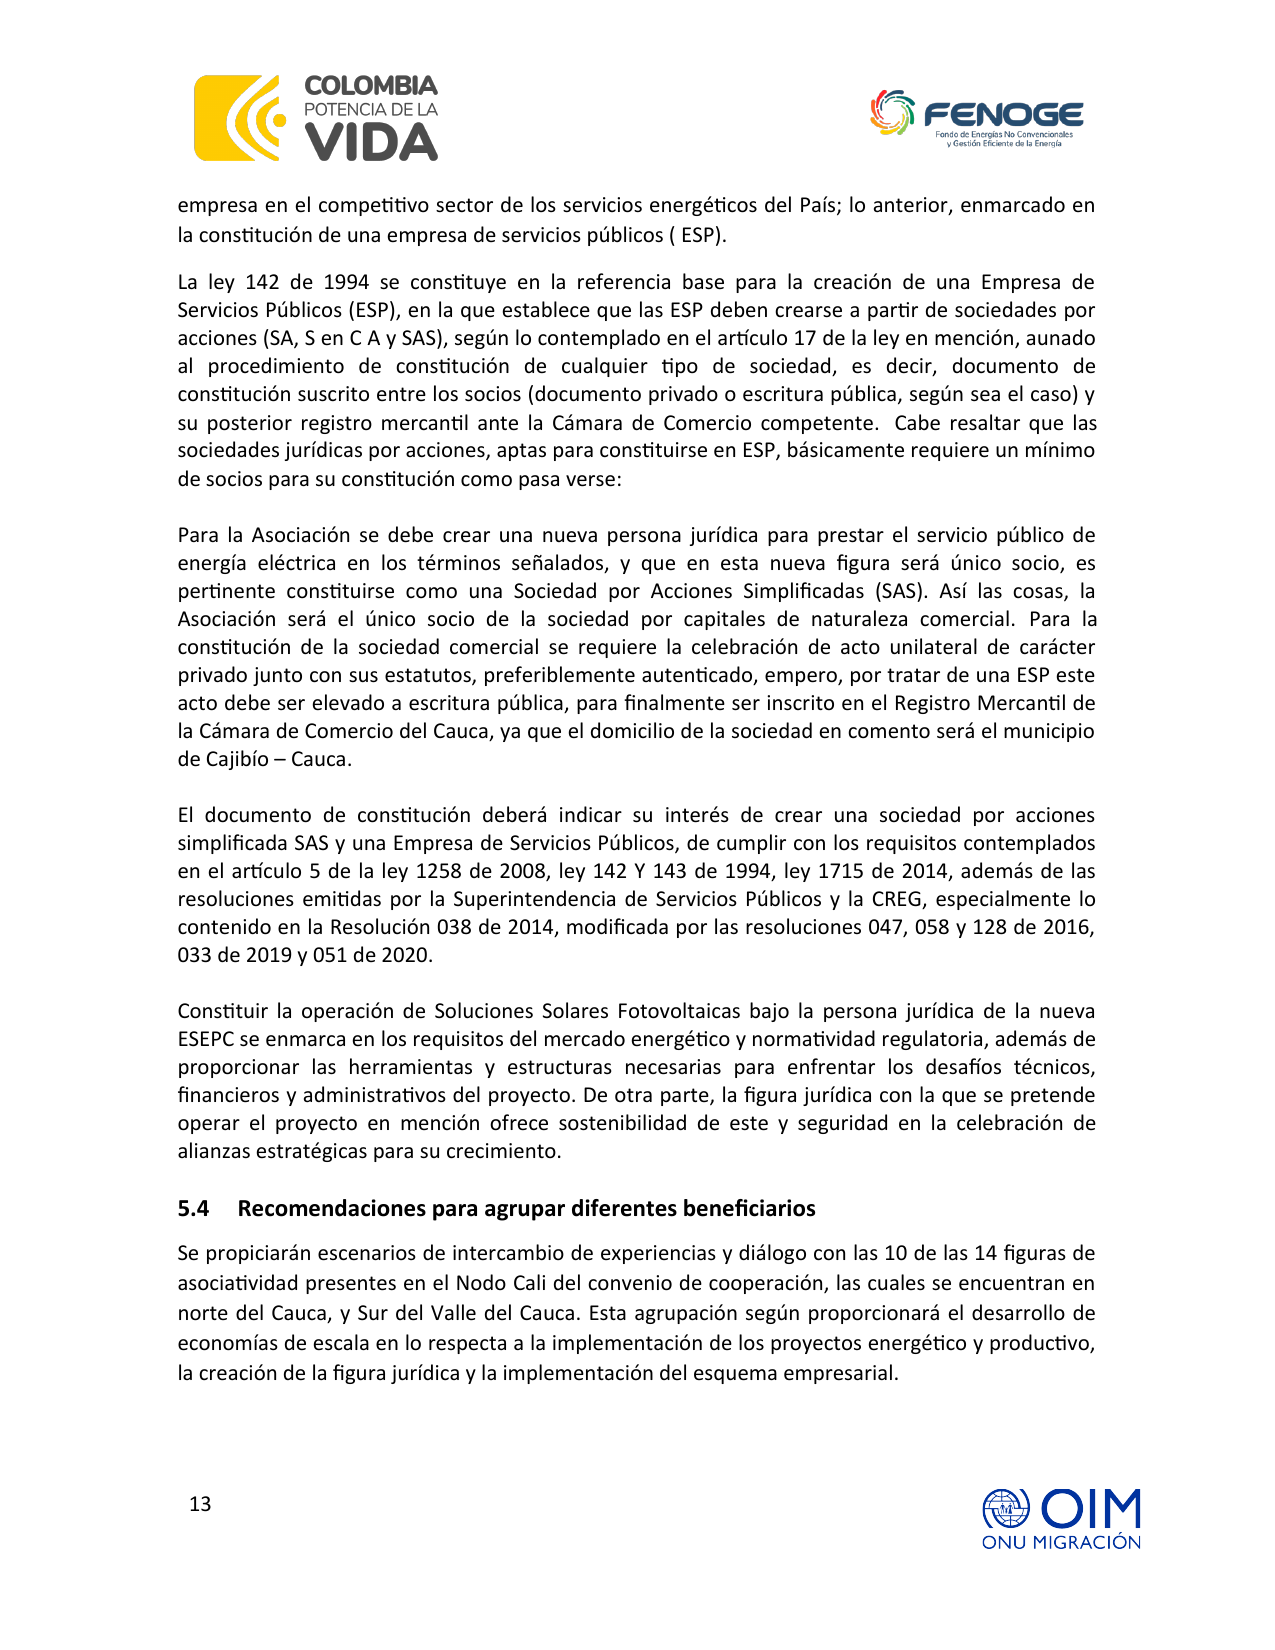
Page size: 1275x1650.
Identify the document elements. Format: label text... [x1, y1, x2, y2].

subtitle Recomendaciones para agrupar diferentes beneficiarios [177, 1192, 1098, 1223]
text Para la Asociación se debe crear una nueva persona jurídica para prestar el servicio público de energía eléctrica en los términos señalados, y que en esta nueva figura será único socio, es pertinente constituirse como una Sociedad por Acciones Simplificadas (SAS). Así las cosas, la Asociación será el único socio de la sociedad por capitales de naturaleza comercial. Para la constitución de la sociedad comercial se requiere la celebración de acto unilateral de carácter privado junto con sus estatutos, preferiblemente autenticado, empero, por tratar de una ESP este acto debe ser elevado a escritura pública, para finalmente ser inscrito en el Registro Mercantil de la Cámara de Comercio del Cauca, ya que el domicilio de la sociedad en comento será el municipio de Cajibío – Cauca. [177, 520, 1098, 772]
text El documento de constitución deberá indicar su interés de crear una sociedad por acciones simplificada SAS y una Empresa de Servicios Públicos, de cumplir con los requisitos contemplados en el artículo 5 de la ley 1258 de 2008, ley 142 Y 143 de 1994, ley 1715 de 2014, además de las resoluciones emitidas por la Superintendencia de Servicios Públicos y la CREG, especialmente lo contenido en la Resolución 038 de 2014, modificada por las resoluciones 047, 058 y 128 de 2016, 033 de 2019 y 051 de 2020. [177, 800, 1098, 968]
picture [188, 73, 444, 163]
text La ley 142 de 1994 se constituye en la referencia base para la creación de una Empresa de Servicios Públicos (ESP), en la que establece que las ESP deben crearse a partir de sociedades por acciones (SA, S en C A y SAS), según lo contemplado en el artículo 17 de la ley en mención, aunado al procedimiento de constitución de cualquier tipo de sociedad, es decir, documento de constitución suscrito entre los socios (documento privado o escritura pública, según sea el caso) y su posterior registro mercantil ante la Cámara de Comercio competente. Cabe resaltar que las sociedades jurídicas por acciones, aptas para constituirse en ESP, básicamente requiere un mínimo de socios para su constitución como pasa verse: [177, 267, 1098, 492]
picture [869, 88, 1086, 148]
picture [982, 1489, 1141, 1549]
text Constituir la operación de Soluciones Solares Fotovoltaicas bajo la persona jurídica de la nueva ESEPC se enmarca en los requisitos del mercado energético y normatividad regulatoria, además de proporcionar las herramientas y estructuras necesarias para enfrentar los desafíos técnicos, financieros y administrativos del proyecto. De otra parte, la figura jurídica con la que se pretende operar el proyecto en mención ofrece sostenibilidad de este y seguridad en la celebración de alianzas estratégicas para su crecimiento. [177, 996, 1098, 1164]
text Se propiciarán escenarios de intercambio de experiencias y diálogo con las 10 de las 14 figuras de asociatividad presentes en el Nodo Cali del convenio de cooperación, las cuales se encuentran en norte del Cauca, y Sur del Valle del Cauca. Esta agrupación según proporcionará el desarrollo de economías de escala en lo respecta a la implementación de los proyectos energético y productivo, la creación de la figura jurídica y la implementación del esquema empresarial. [177, 1238, 1098, 1386]
